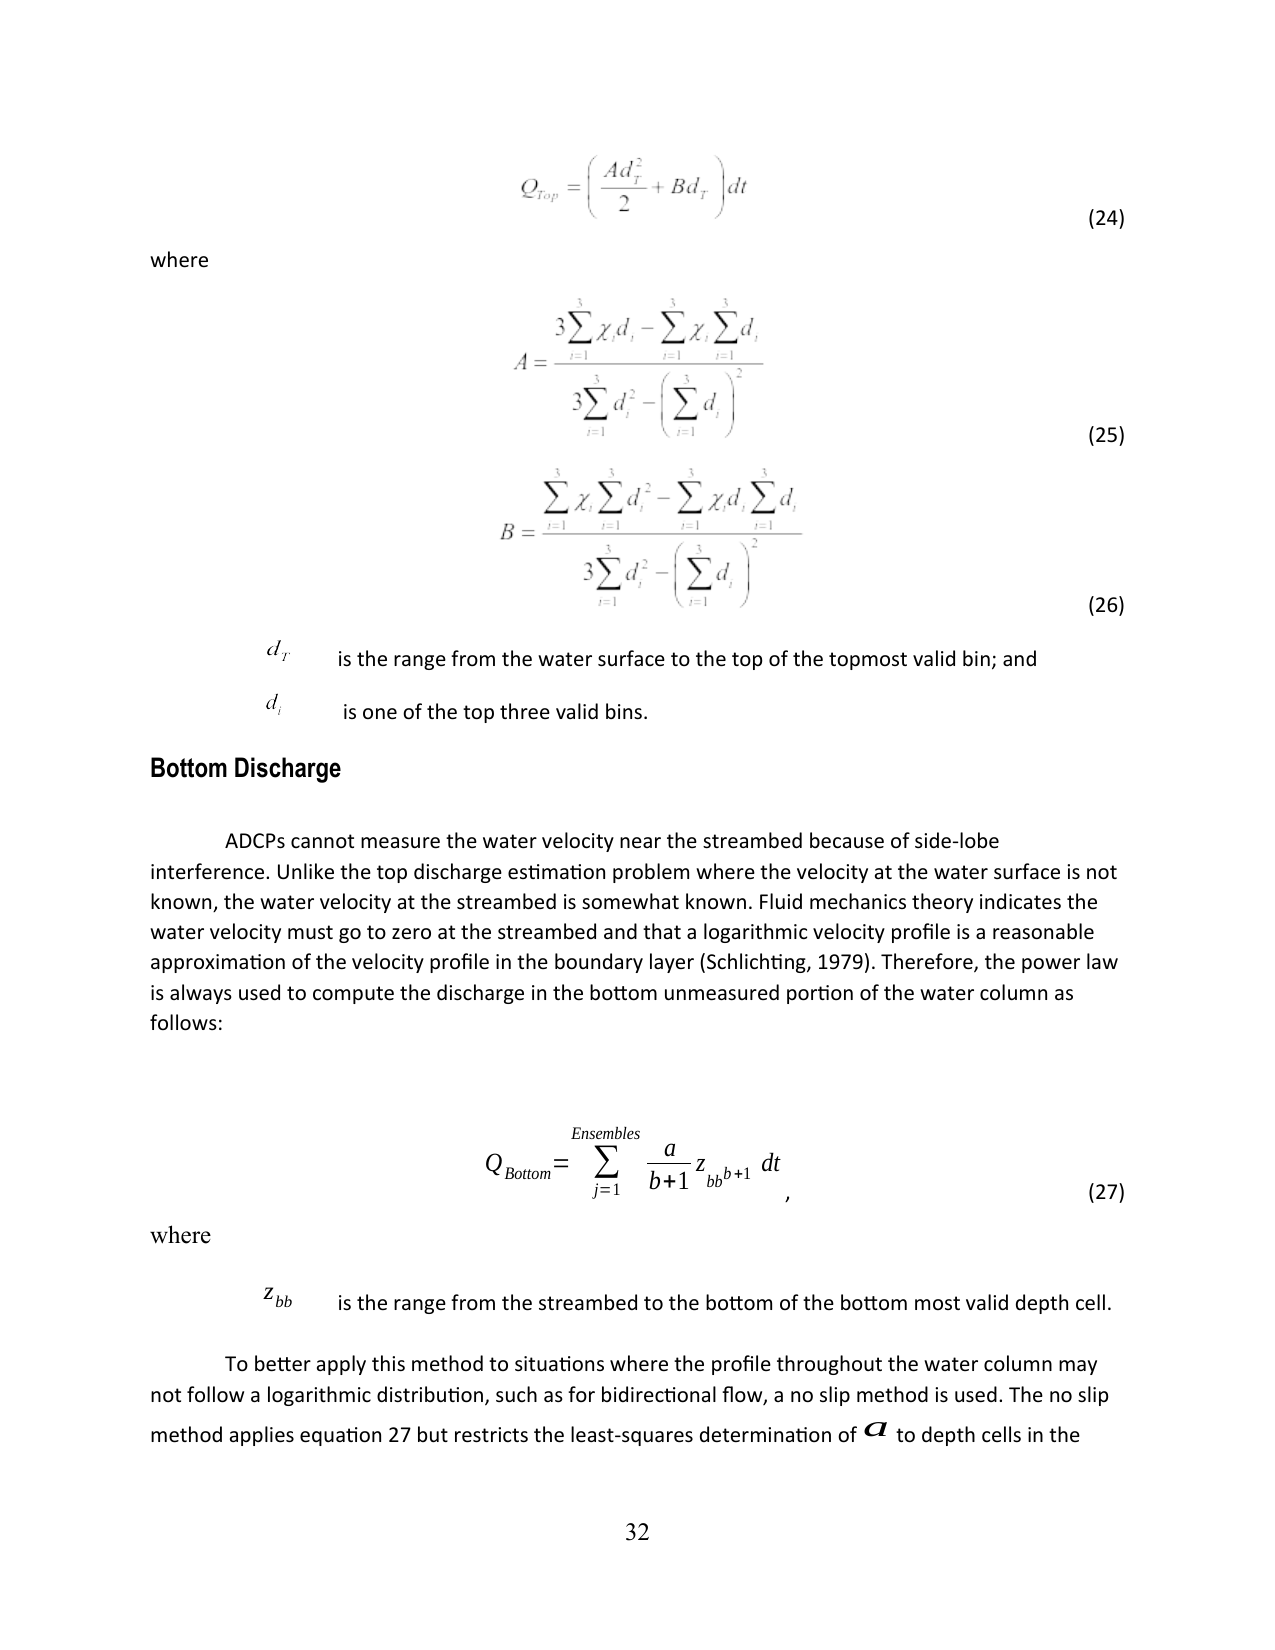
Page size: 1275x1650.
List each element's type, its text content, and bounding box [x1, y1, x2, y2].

text is one of the top three valid bins. [262, 686, 1125, 725]
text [150, 1349, 1125, 1448]
text (26) [495, 463, 1125, 618]
text ADCPs cannot measure the water velocity near the streambed because of side-lobe interference. Unlike the top discharge estimation problem where the velocity at the water surface is not known, the water velocity at the streambed is somewhat known. Fluid mechanics theory indicates the water velocity must go to zero at the streambed and that a logarithmic velocity profile is a reasonable approximation of the velocity profile in the boundary layer (Schlichting, 1979). Therefore, the power law is always used to compute the discharge in the bottom unmeasured portion of the water column as follows: [150, 827, 1125, 1036]
text , (27) [150, 1125, 1125, 1206]
text (24) [150, 150, 1125, 231]
text is the range from the water surface to the top of the topmost valid bin; and [262, 633, 1125, 672]
subtitle Bottom Discharge [150, 752, 1125, 783]
text (25) [150, 292, 1125, 448]
text is the range from the streambed to the bottom of the bottom most valid depth cell. [262, 1278, 1125, 1316]
text where [150, 245, 1125, 273]
text where [150, 1220, 1125, 1249]
